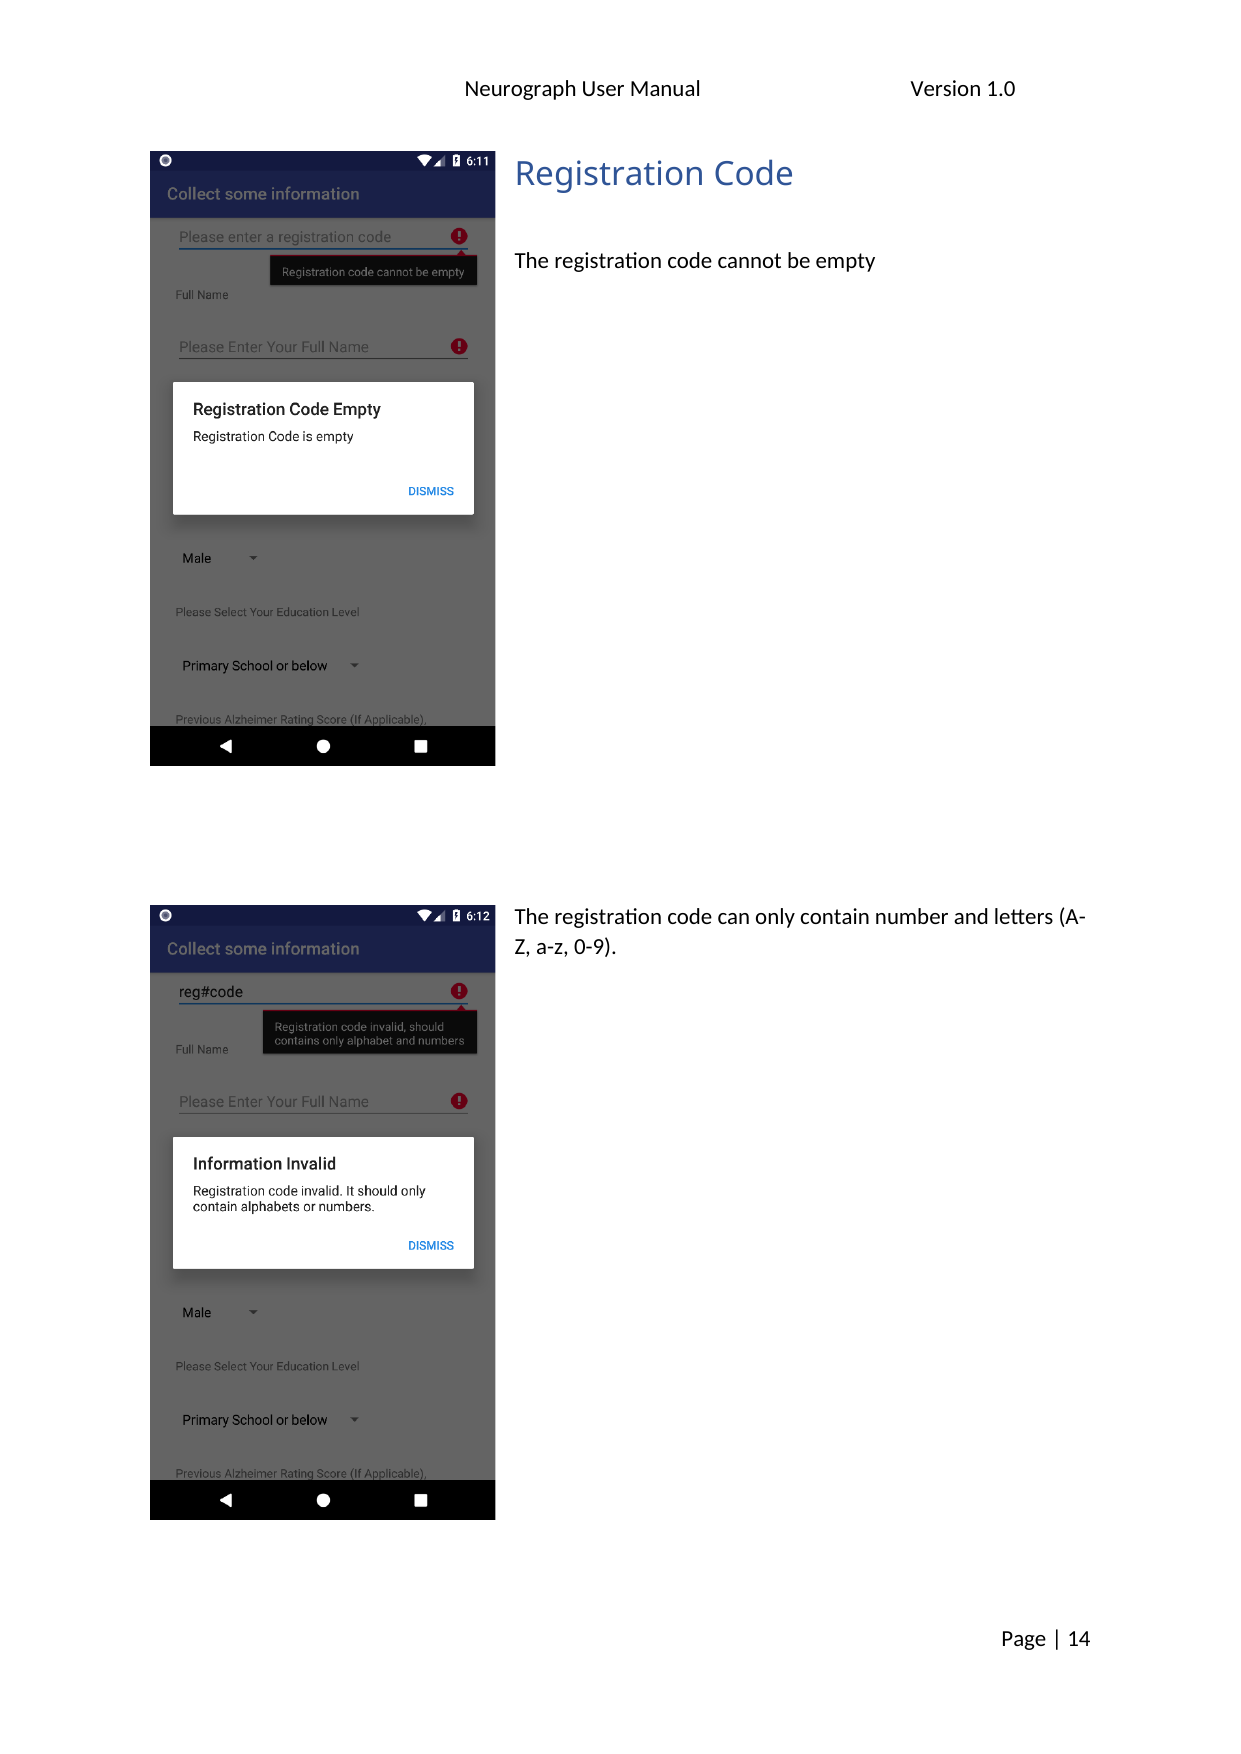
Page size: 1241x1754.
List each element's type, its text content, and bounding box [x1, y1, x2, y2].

picture [150, 905, 496, 1520]
text The registration code cannot be empty [496, 246, 1090, 274]
text The registration code can only contain number and letters (A-Z, a-z, 0-9). [150, 902, 1090, 960]
subtitle Registration Code [150, 150, 1090, 195]
picture [150, 151, 496, 766]
